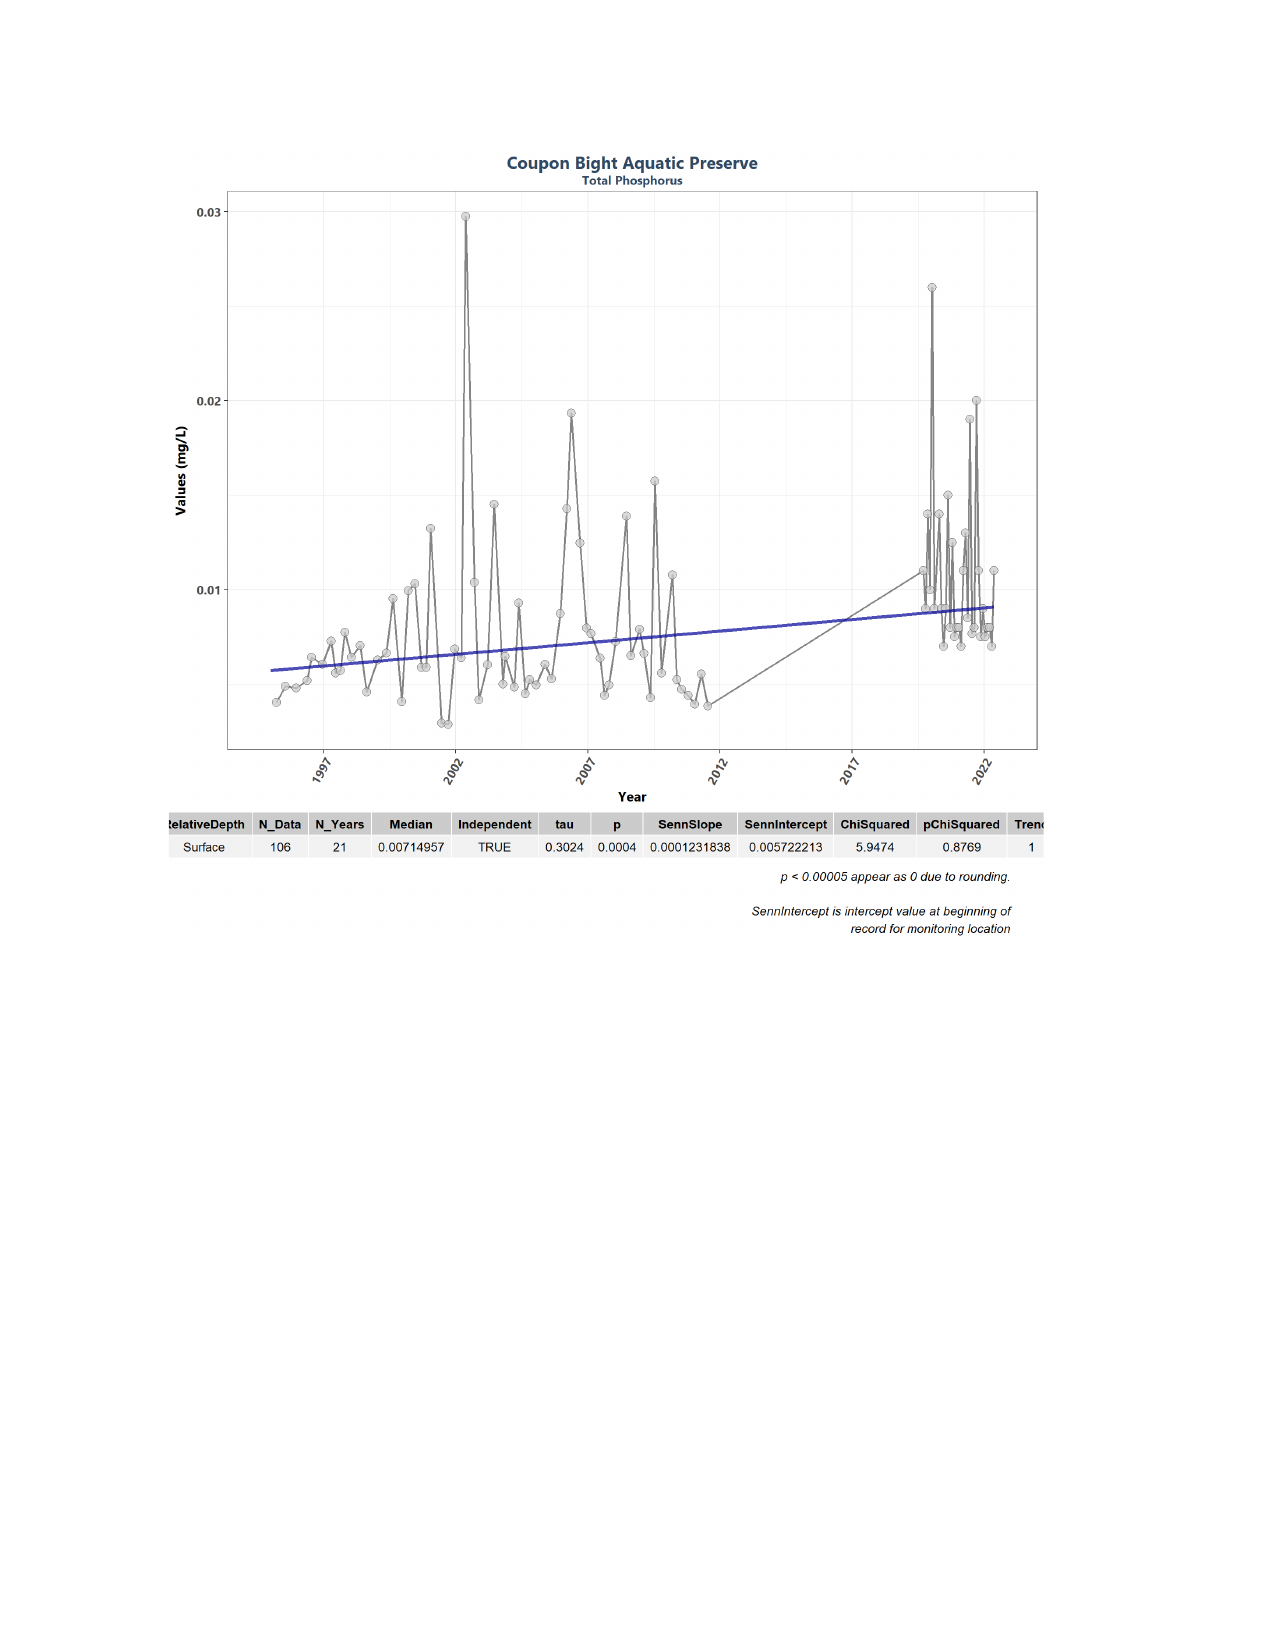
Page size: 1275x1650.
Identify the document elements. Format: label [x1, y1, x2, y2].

picture [168, 150, 1044, 938]
